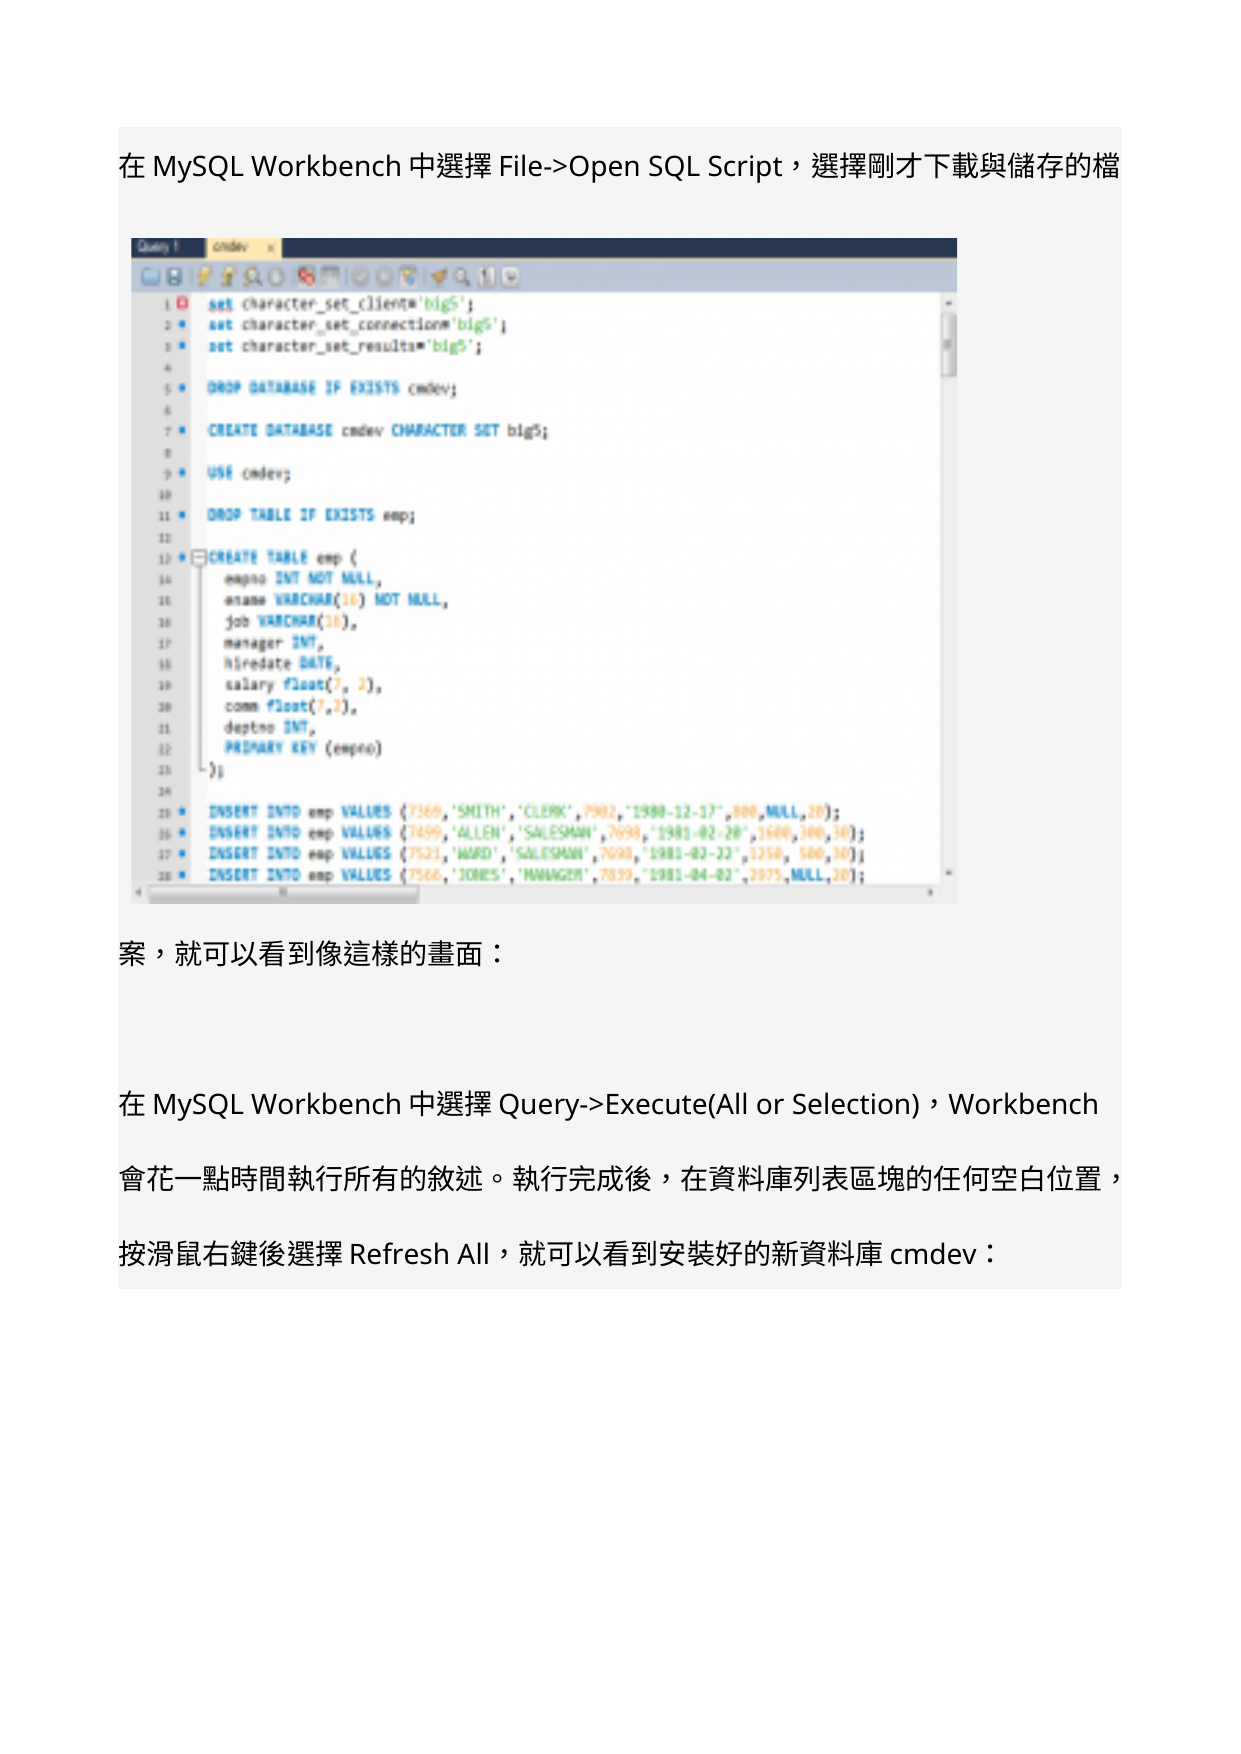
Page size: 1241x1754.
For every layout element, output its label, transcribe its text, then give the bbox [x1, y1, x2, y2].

text 在MySQL Workbench中選擇Query->Execute(All or Selection)，Workbench會花一點時間執行所有的敘述。執行完成後，在資料庫列表區塊的任何空白位置，按滑鼠右鍵後選擇Refresh All，就可以看到安裝好的新資料庫cmdev： [118, 1064, 1122, 1289]
picture [131, 238, 958, 904]
